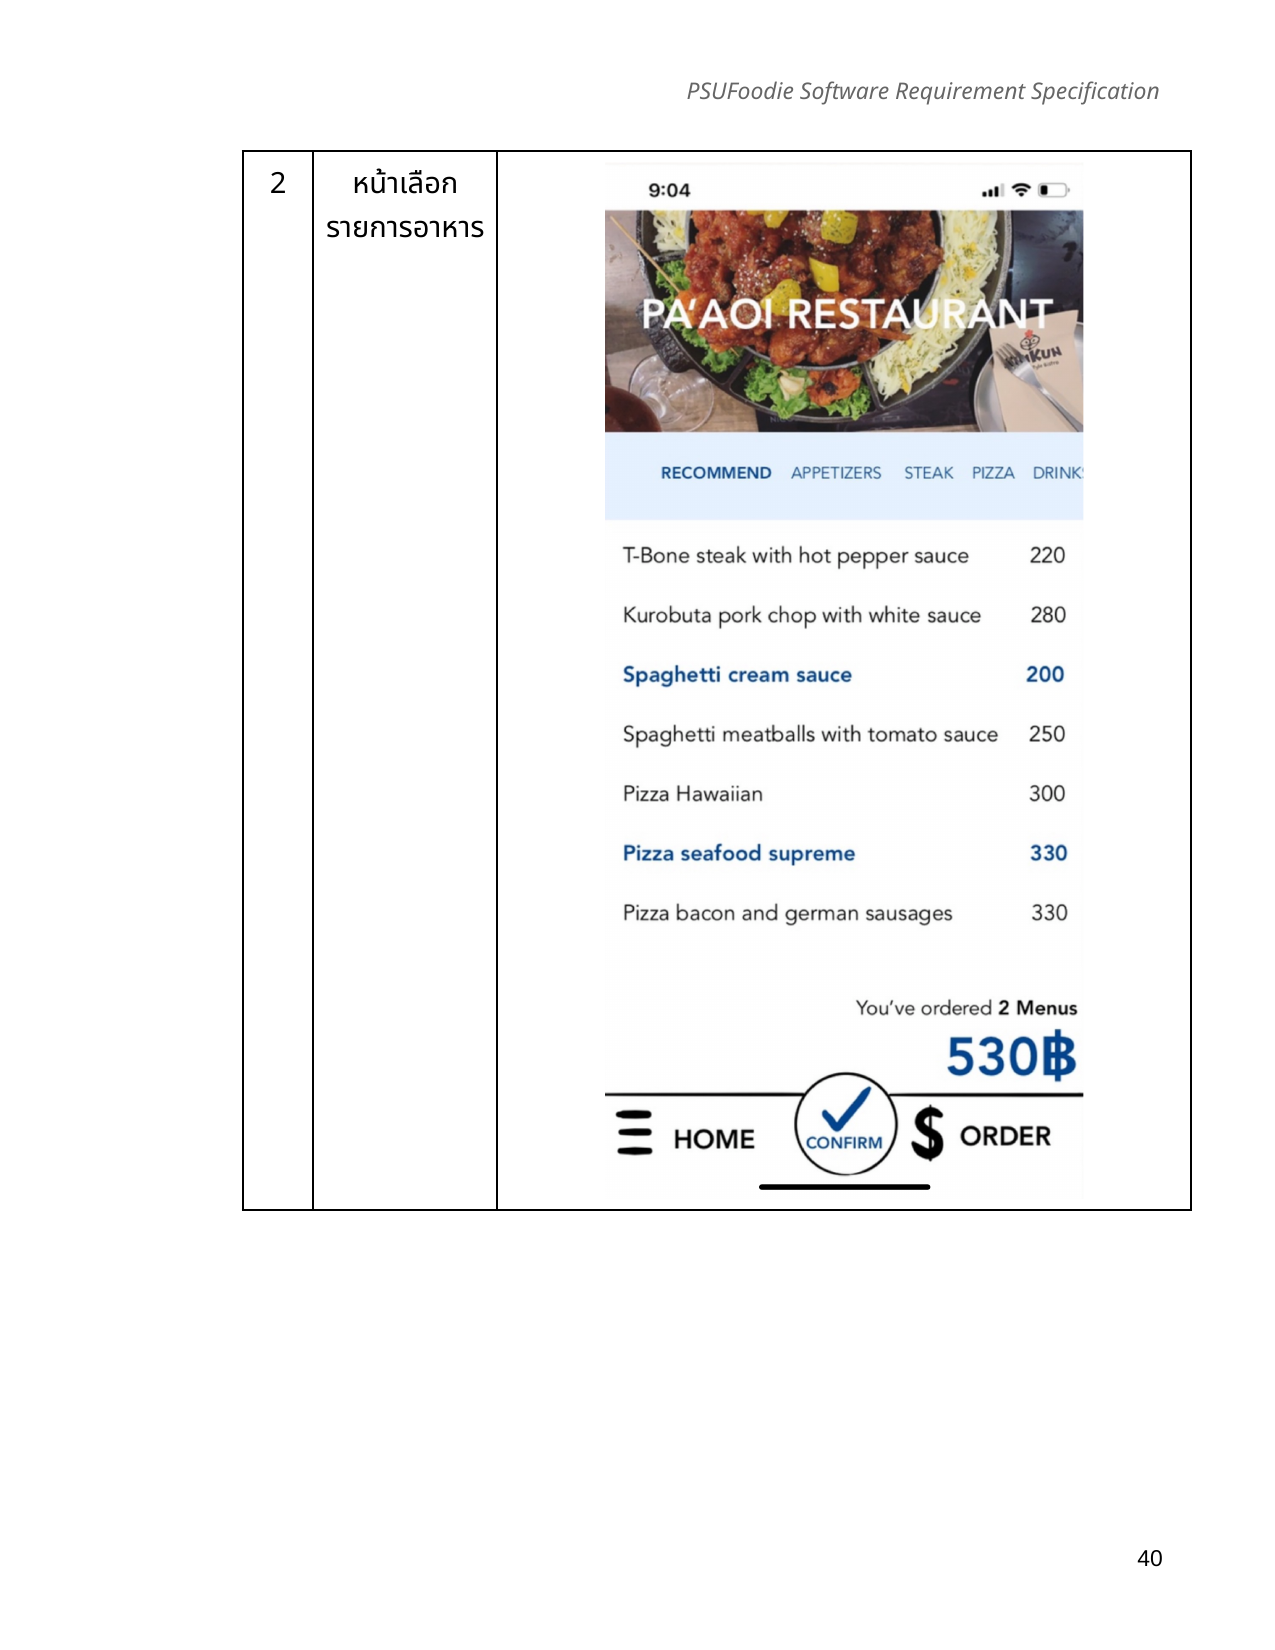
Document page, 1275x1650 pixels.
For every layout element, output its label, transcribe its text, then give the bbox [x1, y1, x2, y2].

table_cell [498, 152, 1190, 1209]
picture [605, 162, 1084, 1199]
table_cell 2 [244, 152, 312, 1209]
table_cell หน้าเลือกรายการอาหาร [314, 152, 496, 1209]
